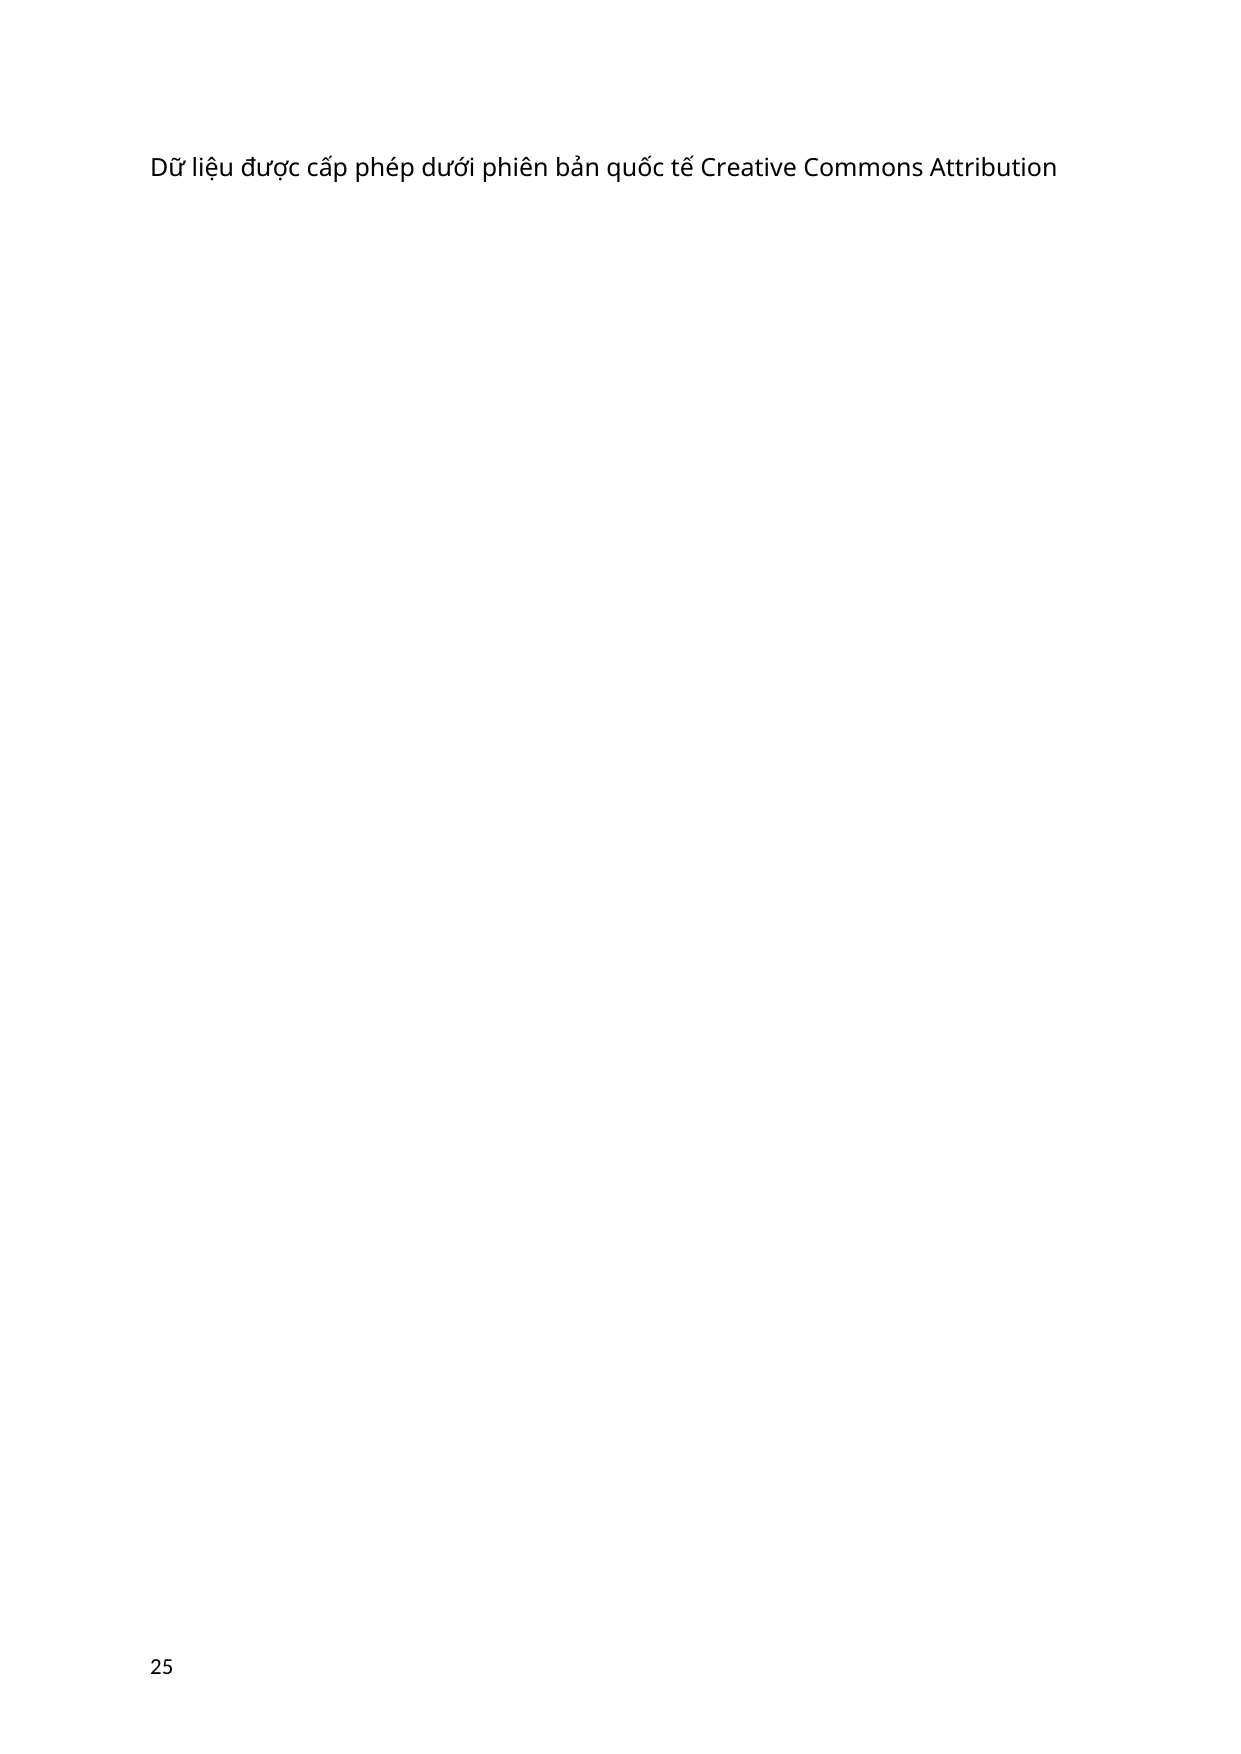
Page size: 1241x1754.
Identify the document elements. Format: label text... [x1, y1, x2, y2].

text Dữ liệu được cấp phép dưới phiên bản quốc tế Creative Commons Attribution [150, 150, 1090, 184]
